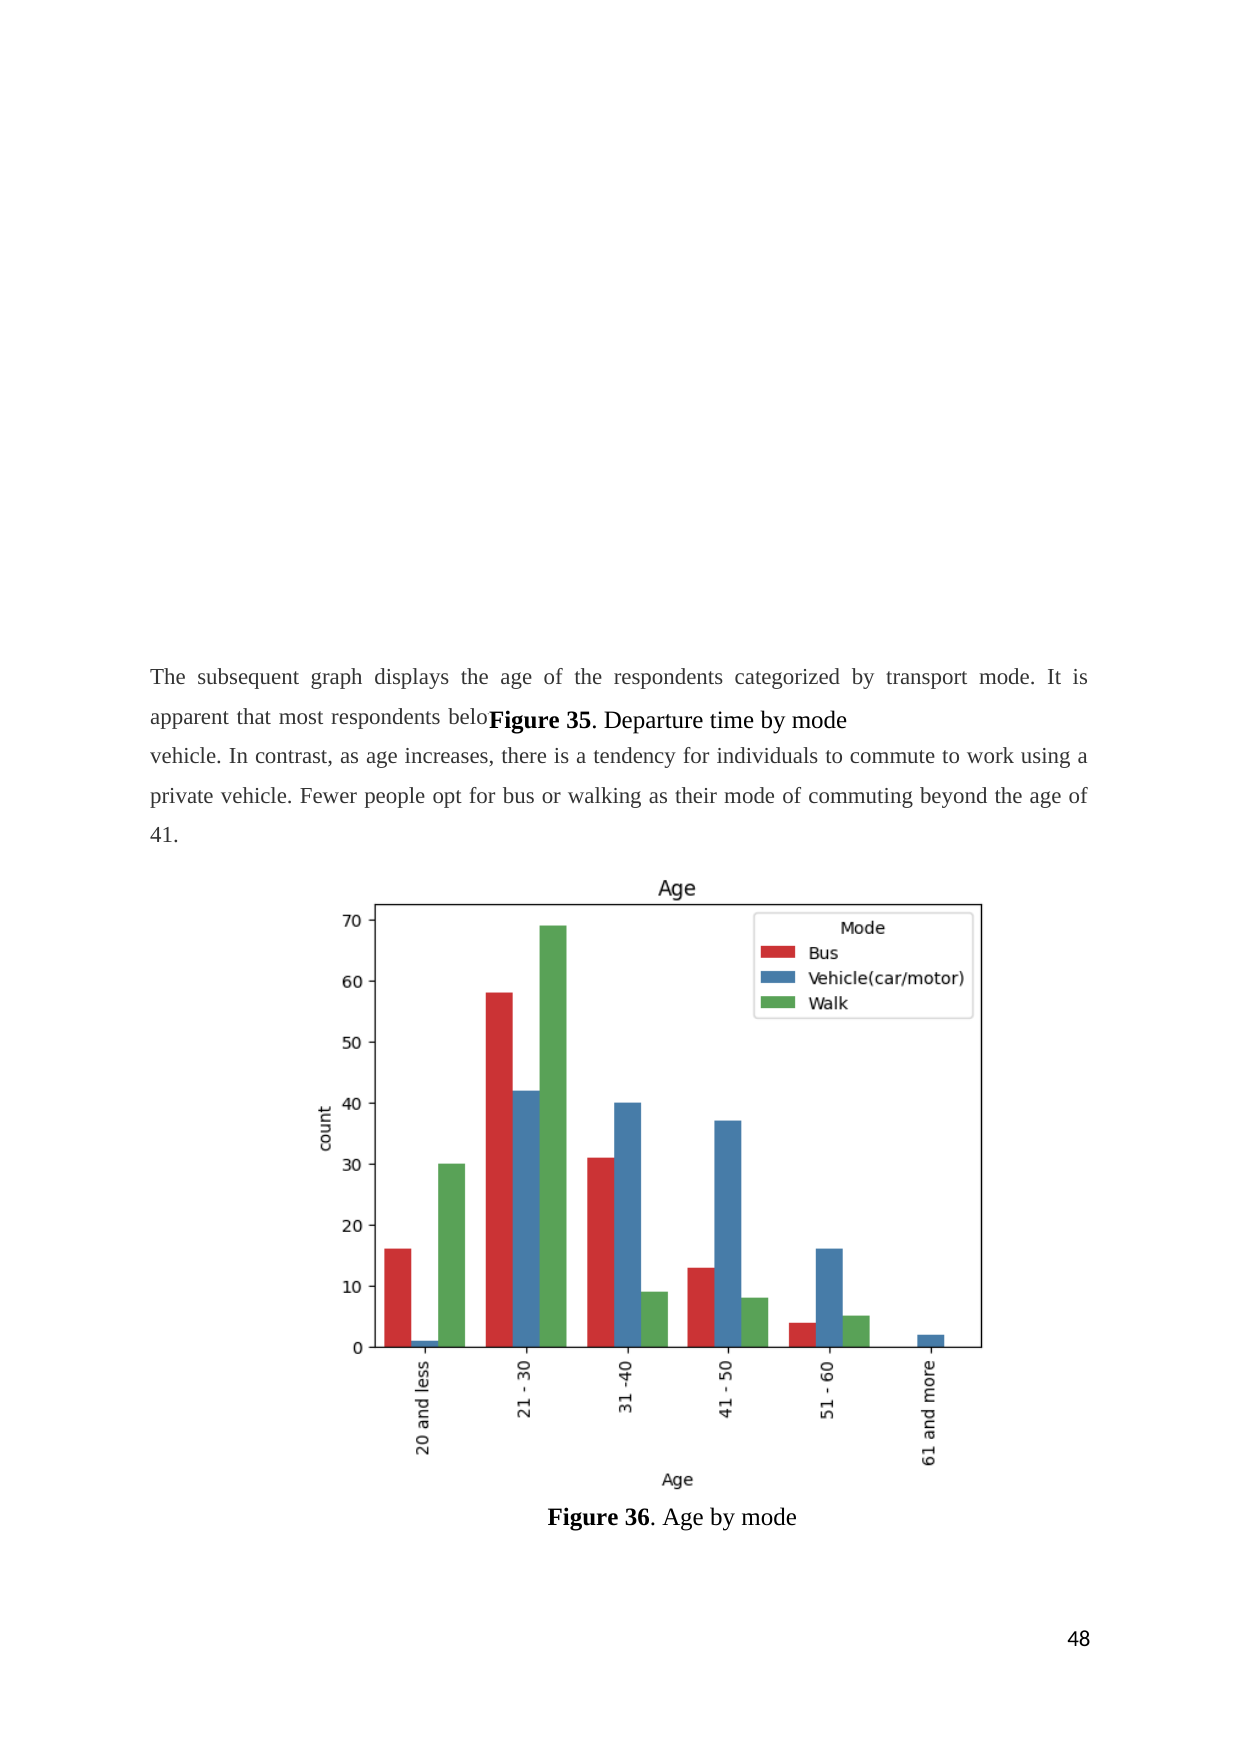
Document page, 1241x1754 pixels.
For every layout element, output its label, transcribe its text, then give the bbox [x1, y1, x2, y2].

picture [305, 867, 992, 1500]
text The subsequent graph displays the age of the respondents categorized by transport mode. It is apparent that most respondents below 20 years old refrain from commuting to work using a private vehicle. In contrast, as age increases, there is a tendency for individuals to commute to work using a private vehicle. Fewer people opt for bus or walking as their mode of commuting beyond the age of 41. [150, 663, 1090, 847]
